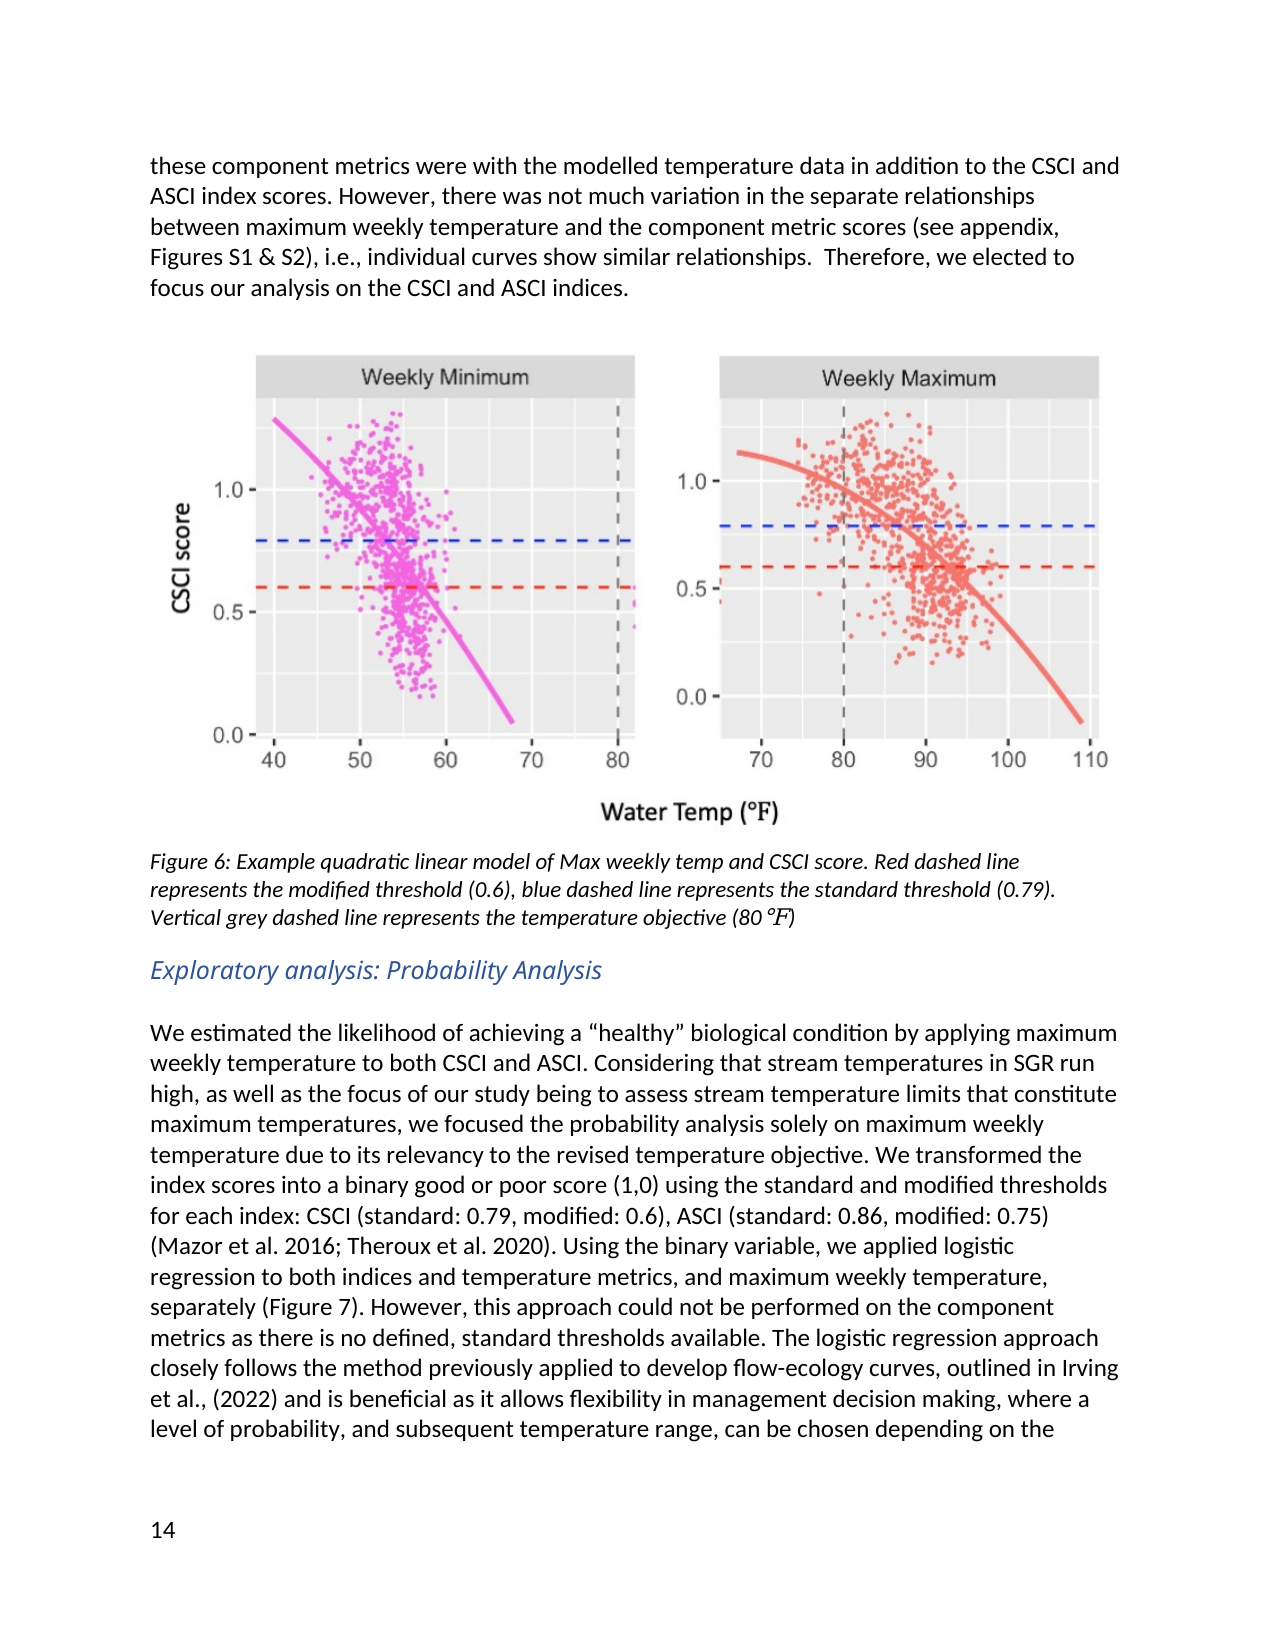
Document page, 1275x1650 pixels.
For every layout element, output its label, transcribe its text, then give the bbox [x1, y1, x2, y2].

text Figure 6: Example quadratic linear model of Max weekly temp and CSCI score. Red dashed line represents the modified threshold (0.6), blue dashed line represents the standard threshold (0.79). Vertical grey dashed line represents the temperature objective (80℉) [150, 847, 1125, 931]
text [150, 150, 1125, 303]
picture [150, 333, 1114, 847]
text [150, 1017, 1125, 1444]
subtitle Exploratory analysis: Probability Analysis [150, 952, 1125, 986]
